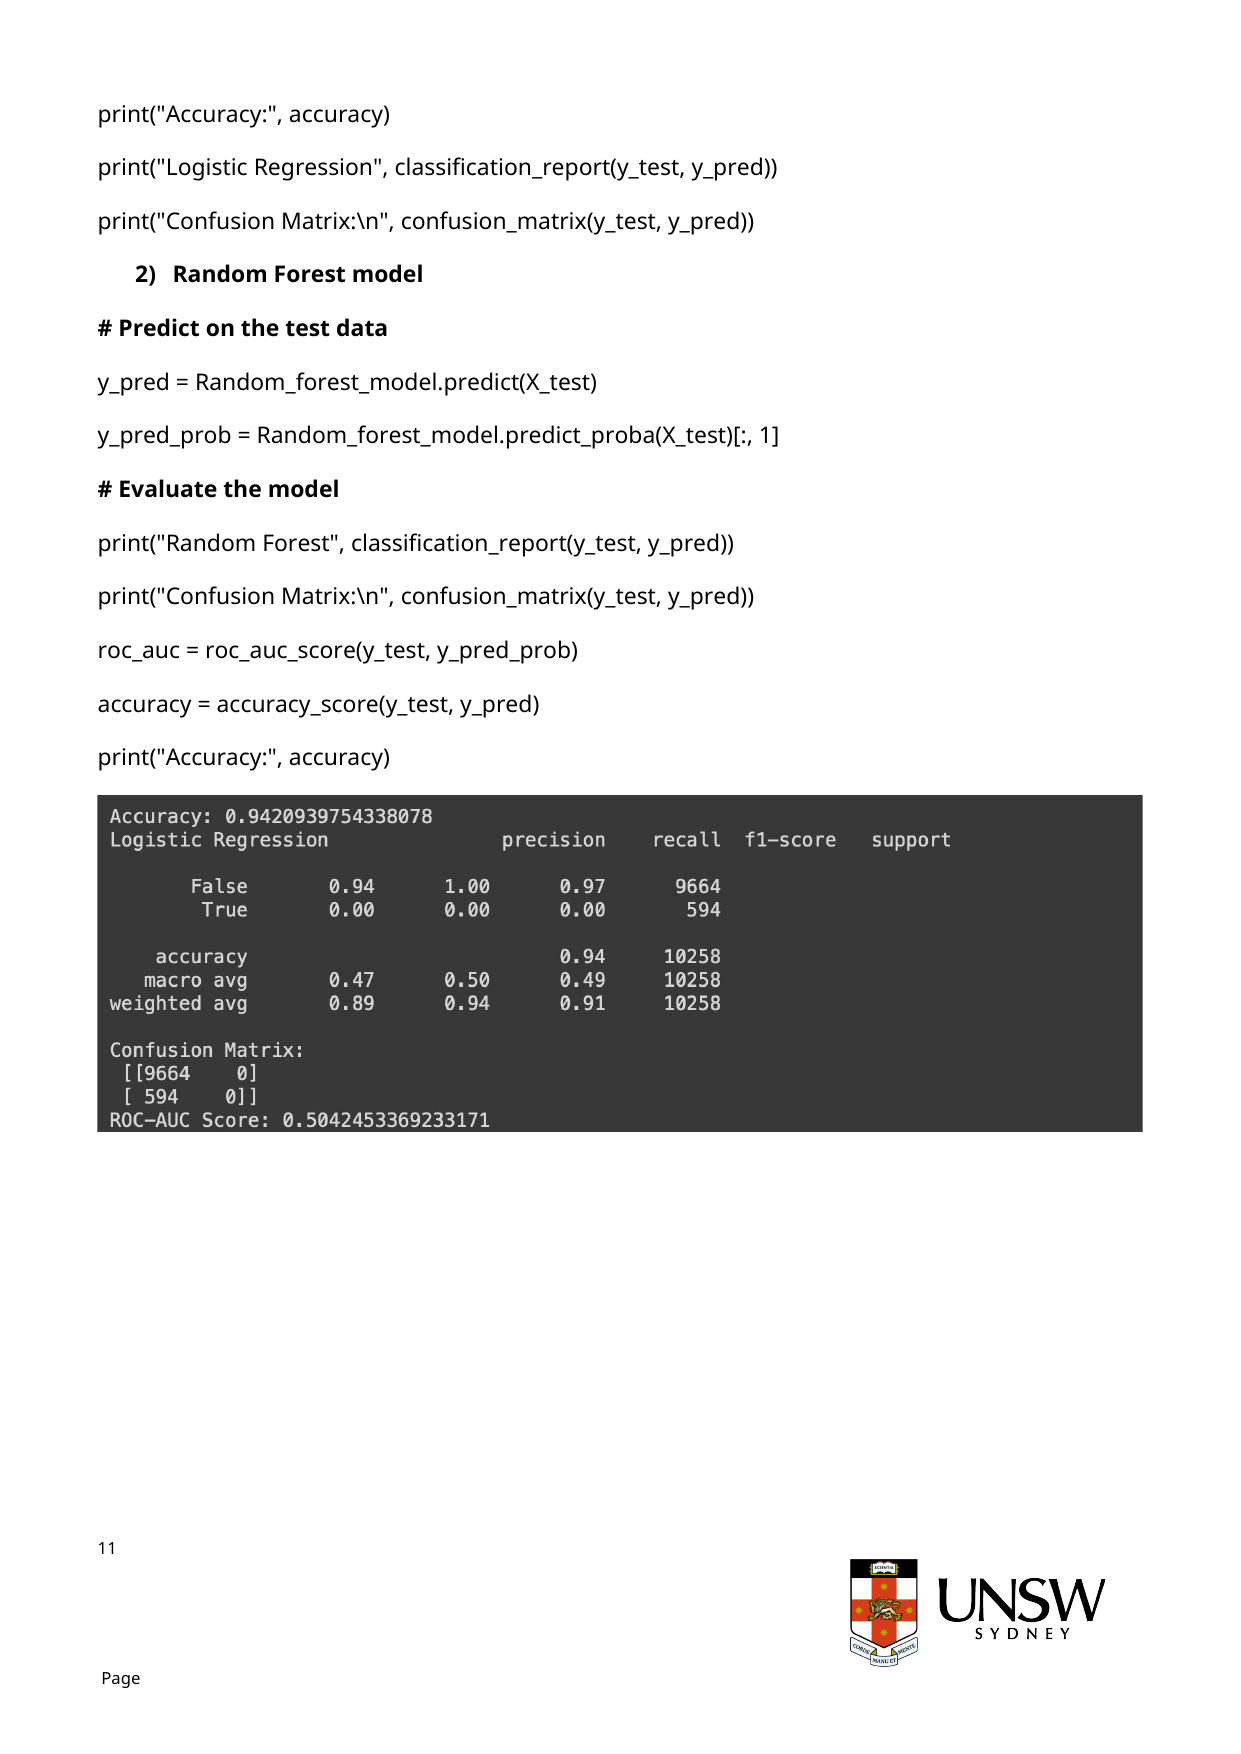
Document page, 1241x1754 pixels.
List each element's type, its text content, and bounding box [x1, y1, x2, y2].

text print("Random Forest", classification_report(y_test, y_pred)) [97, 527, 1143, 558]
text y_pred = Random_forest_model.predict(X_test) [97, 366, 1143, 397]
list Random Forest model [135, 258, 1143, 290]
text y_pred_prob = Random_forest_model.predict_proba(X_test)[:, 1] [97, 419, 1143, 451]
text print("Logistic Regression", classification_report(y_test, y_pred)) [97, 151, 1143, 182]
text print("Accuracy:", accuracy) [97, 741, 1143, 772]
text print("Confusion Matrix:\n", confusion_matrix(y_test, y_pred)) [97, 580, 1143, 612]
text roc_auc = roc_auc_score(y_test, y_pred_prob) [97, 634, 1143, 665]
text print("Accuracy:", accuracy) [97, 97, 1143, 129]
text print("Confusion Matrix:\n", confusion_matrix(y_test, y_pred)) [97, 205, 1143, 236]
picture [850, 1559, 1106, 1667]
text # Evaluate the model [97, 473, 1143, 504]
text # Predict on the test data [97, 312, 1143, 343]
picture [97, 795, 1143, 1132]
text accuracy = accuracy_score(y_test, y_pred) [97, 688, 1143, 719]
